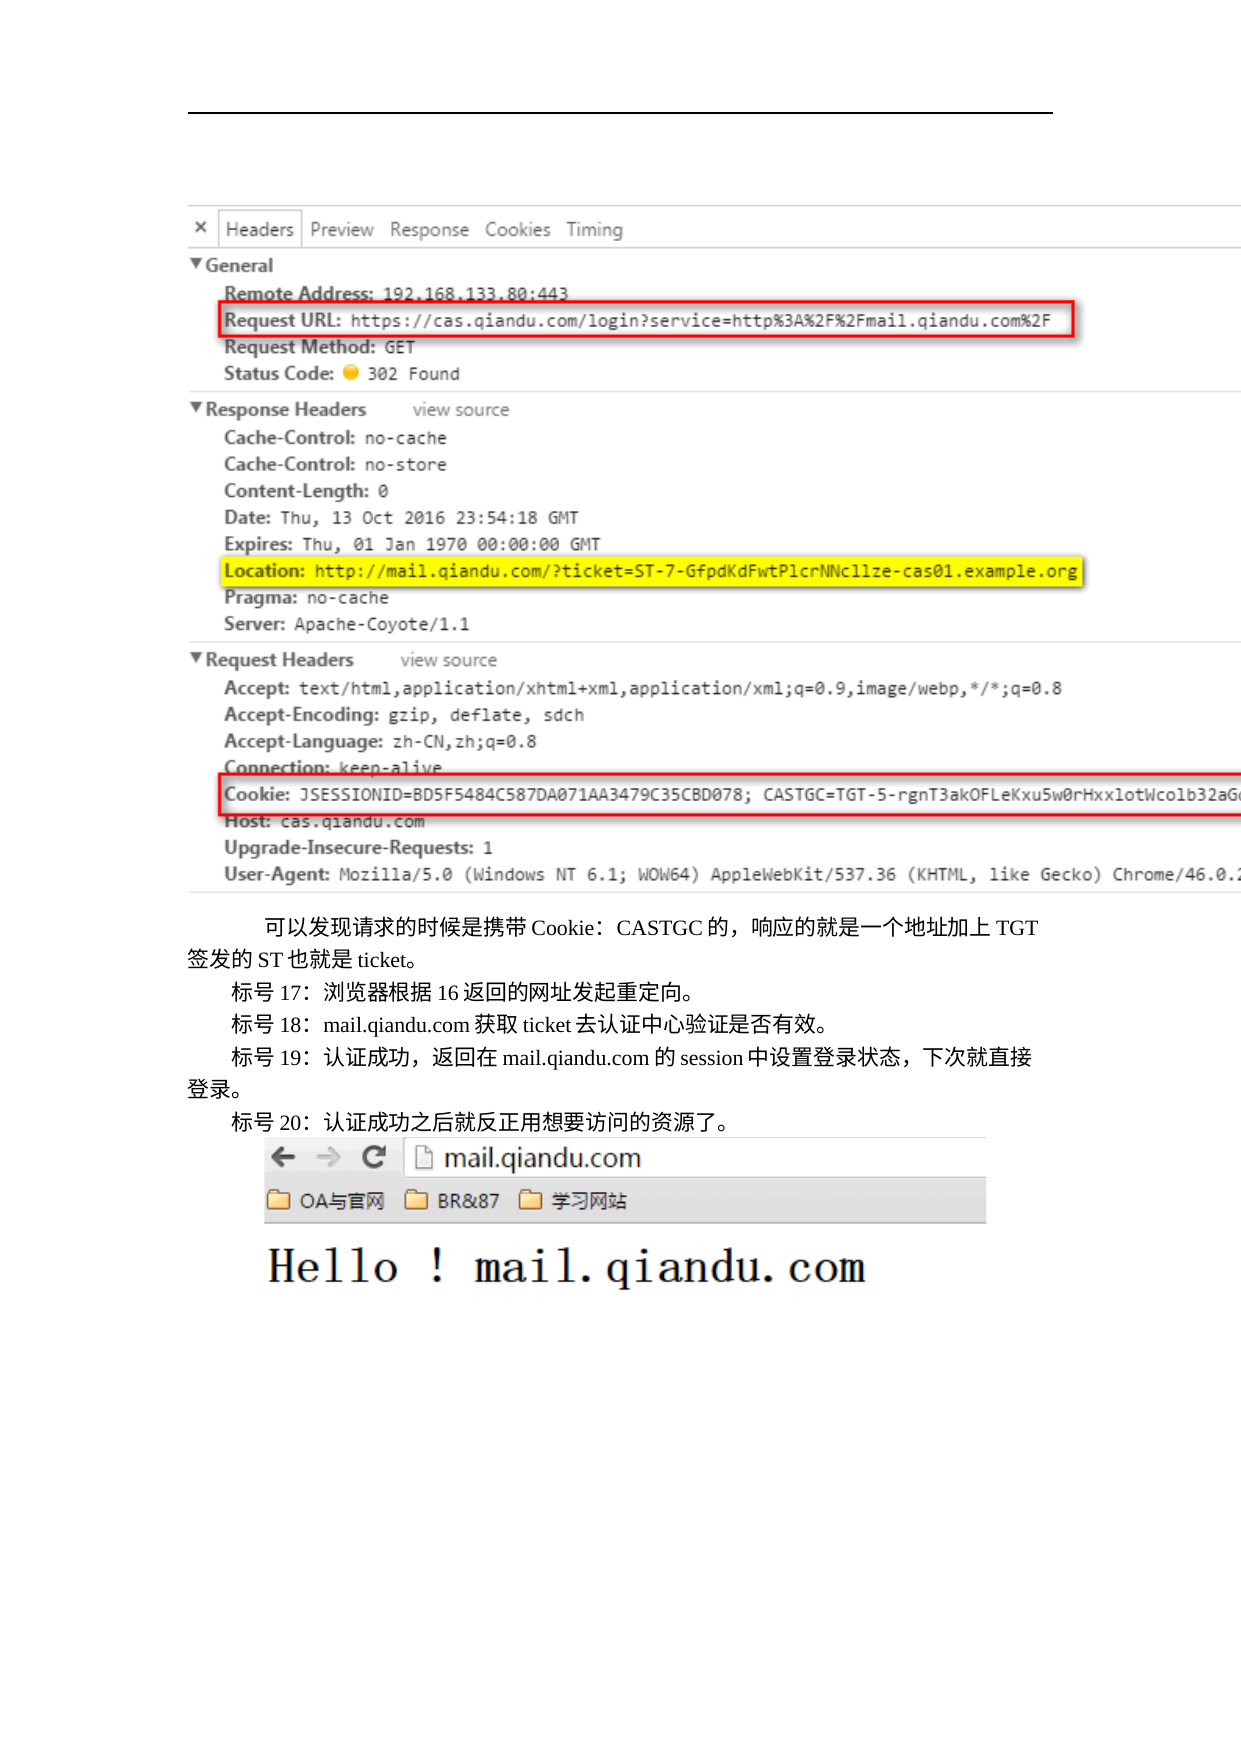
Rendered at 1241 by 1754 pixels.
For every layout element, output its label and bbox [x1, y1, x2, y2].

picture [264, 1137, 987, 1312]
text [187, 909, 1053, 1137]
picture [187, 205, 1241, 898]
